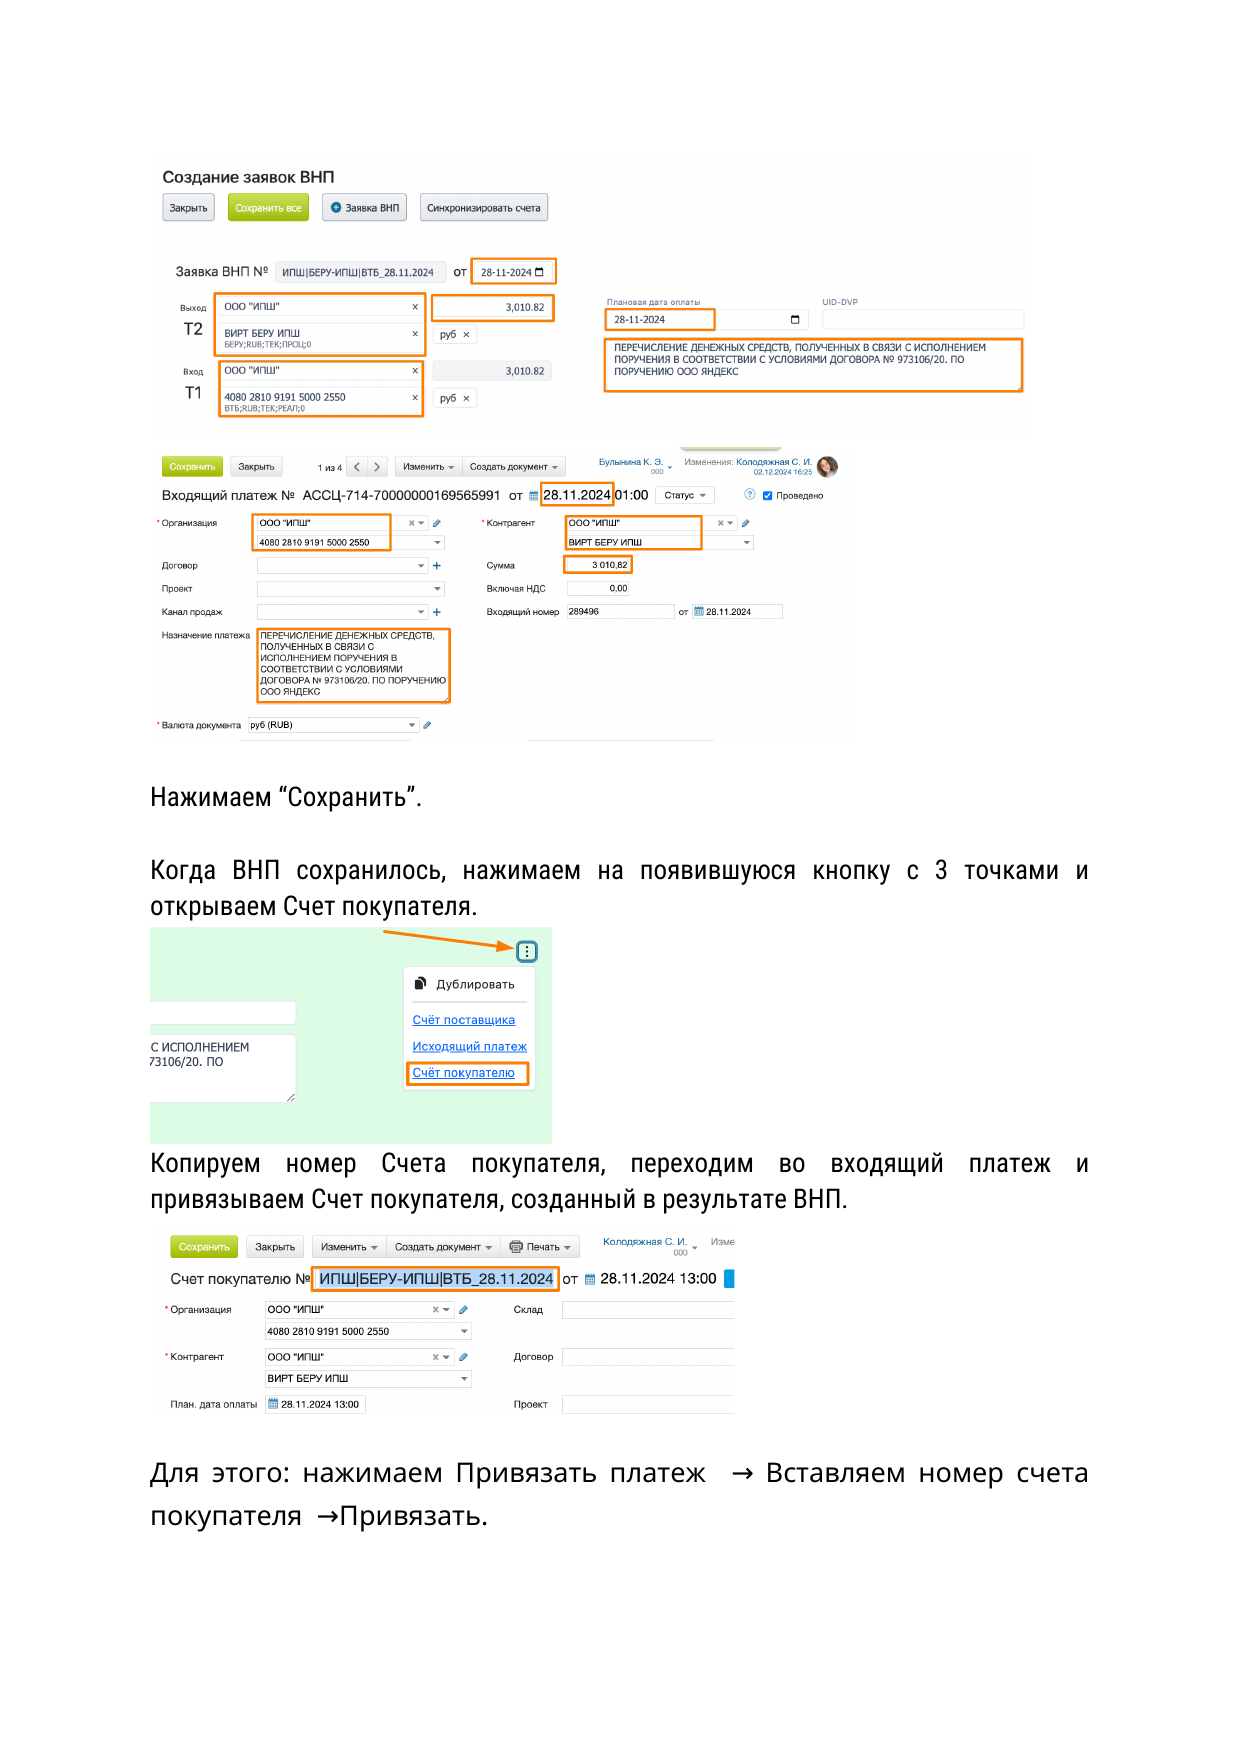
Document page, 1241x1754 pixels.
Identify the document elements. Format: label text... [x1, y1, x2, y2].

picture [150, 150, 1035, 443]
text Для этого: нажимаем Привязать платеж → Вставляем номер счета покупателя →Привязать. [150, 1453, 1090, 1533]
text Нажимаем “Сохранить”. [150, 781, 1090, 813]
picture [150, 1220, 735, 1414]
text Копируем номер Счета покупателя, переходим во входящий платеж и привязываем Счет покупателя, созданный в результате ВНП. [150, 1147, 1090, 1216]
picture [150, 927, 563, 1144]
text Когда ВНП сохранилось, нажимаем на появившуюся кнопку с 3 точками и открываем Счет покупателя. [150, 854, 1090, 922]
picture [150, 447, 856, 741]
